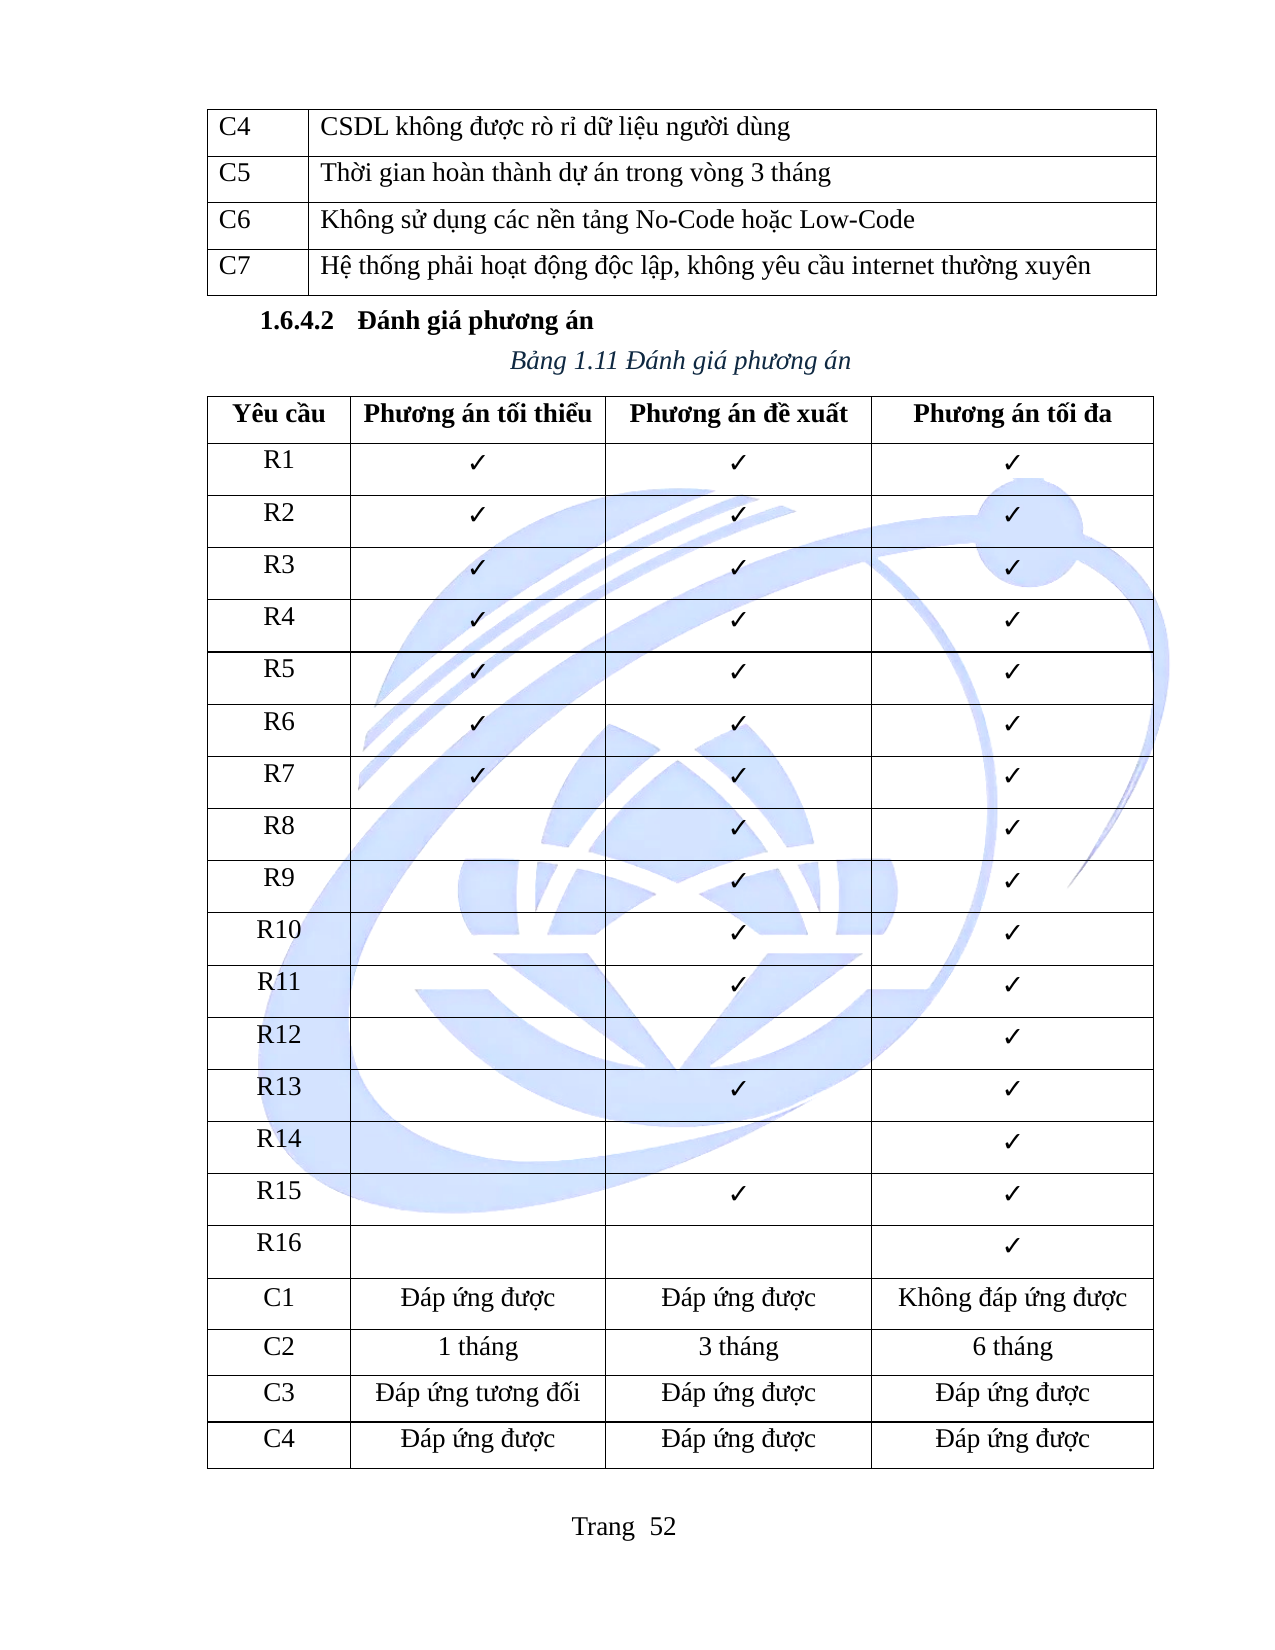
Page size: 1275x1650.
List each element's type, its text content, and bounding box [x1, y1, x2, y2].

table_cell ✓ [606, 861, 871, 912]
table_cell ✓ [606, 809, 871, 860]
table_cell ✓ [351, 653, 605, 703]
table_cell ✓ [872, 1122, 1153, 1173]
table_cell [606, 1226, 871, 1278]
table_cell [351, 1174, 605, 1225]
table_cell R14 [208, 1122, 350, 1173]
table_cell ✓ [872, 1070, 1153, 1121]
table_cell ✓ [351, 444, 605, 495]
table_cell Đáp ứng được [872, 1376, 1153, 1421]
table_cell ✓ [351, 496, 605, 547]
table_cell [351, 861, 605, 912]
table_cell Đáp ứng được [351, 1423, 605, 1468]
table_cell [351, 966, 605, 1017]
table_cell Hệ thống phải hoạt động độc lập, không yêu cầu internet thường xuyên [309, 250, 1156, 295]
table_cell [351, 1122, 605, 1173]
table_cell R10 [208, 913, 350, 964]
table_cell CSDL không được rò rỉ dữ liệu người dùng [309, 110, 1156, 156]
table_cell ✓ [351, 548, 605, 599]
table_cell R9 [208, 861, 350, 912]
table_cell ✓ [872, 757, 1153, 808]
table_cell ✓ [872, 1018, 1153, 1069]
table_cell 6 tháng [872, 1330, 1153, 1375]
table_cell R2 [208, 496, 350, 547]
table_cell ✓ [606, 444, 871, 495]
table_cell ✓ [606, 496, 871, 547]
subtitle Đánh giá phương án [259, 304, 1156, 335]
table_cell ✓ [606, 653, 871, 703]
table_cell ✓ [606, 548, 871, 599]
table_cell [351, 1226, 605, 1278]
table_cell Đáp ứng được [872, 1423, 1153, 1468]
table_cell R5 [208, 653, 350, 703]
table_cell R15 [208, 1174, 350, 1225]
table_cell Đáp ứng tương đối [351, 1376, 605, 1421]
table_cell C4 [208, 110, 308, 156]
table_cell ✓ [606, 1174, 871, 1225]
table_cell ✓ [872, 705, 1153, 756]
table_cell C2 [208, 1330, 350, 1375]
table_cell [351, 809, 605, 860]
table_cell ✓ [872, 1174, 1153, 1225]
table_cell ✓ [872, 600, 1153, 651]
table_cell ✓ [351, 757, 605, 808]
table_cell 3 tháng [606, 1330, 871, 1375]
table_cell Không sử dụng các nền tảng No-Code hoặc Low-Code [309, 203, 1156, 248]
table_cell ✓ [872, 653, 1153, 703]
table_cell C4 [208, 1423, 350, 1468]
table_cell R7 [208, 757, 350, 808]
table_cell 1 tháng [351, 1330, 605, 1375]
table_header Phương án tối thiểu [351, 397, 605, 443]
table_cell ✓ [351, 600, 605, 651]
table_cell ✓ [872, 496, 1153, 547]
table_header Yêu cầu [208, 397, 350, 443]
table_cell [606, 1018, 871, 1069]
table_cell R12 [208, 1018, 350, 1069]
subtitle Phương pháp xác nhận phạm vi [1154, 478, 1192, 1230]
table_cell [351, 1070, 605, 1121]
table_cell C6 [208, 203, 308, 248]
table_cell R8 [208, 809, 350, 860]
table_cell ✓ [872, 809, 1153, 860]
table_cell R6 [208, 705, 350, 756]
table_header Phương án đề xuất [606, 397, 871, 443]
table_cell R16 [208, 1226, 350, 1278]
table_cell ✓ [351, 705, 605, 756]
table_cell [351, 1018, 605, 1069]
table_cell Đáp ứng được [606, 1423, 871, 1468]
table_cell ✓ [606, 705, 871, 756]
table_cell ✓ [606, 600, 871, 651]
table_cell Đáp ứng được [351, 1279, 605, 1328]
table_cell Đáp ứng được [606, 1279, 871, 1328]
table_cell Thời gian hoàn thành dự án trong vòng 3 tháng [309, 157, 1156, 202]
table_cell C1 [208, 1279, 350, 1328]
table_cell ✓ [872, 444, 1153, 495]
table_cell Không đáp ứng được [872, 1279, 1153, 1328]
table_cell ✓ [872, 1226, 1153, 1278]
table_cell ✓ [606, 757, 871, 808]
table_cell ✓ [606, 966, 871, 1017]
table_cell R13 [208, 1070, 350, 1121]
table_cell [351, 913, 605, 964]
table_cell R11 [208, 966, 350, 1017]
table_cell R4 [208, 600, 350, 651]
table_cell C7 [208, 250, 308, 295]
table_cell ✓ [606, 1070, 871, 1121]
table_cell [606, 1122, 871, 1173]
table_cell R1 [208, 444, 350, 495]
table_cell ✓ [872, 861, 1153, 912]
table_cell ✓ [872, 913, 1153, 964]
table_cell ✓ [606, 913, 871, 964]
table_cell ✓ [872, 548, 1153, 599]
table_cell Đáp ứng được [606, 1376, 871, 1421]
table_cell C5 [208, 157, 308, 202]
table_cell ✓ [872, 966, 1153, 1017]
table_header Phương án tối đa [872, 397, 1153, 443]
table_cell R3 [208, 548, 350, 599]
table_cell C3 [208, 1376, 350, 1421]
